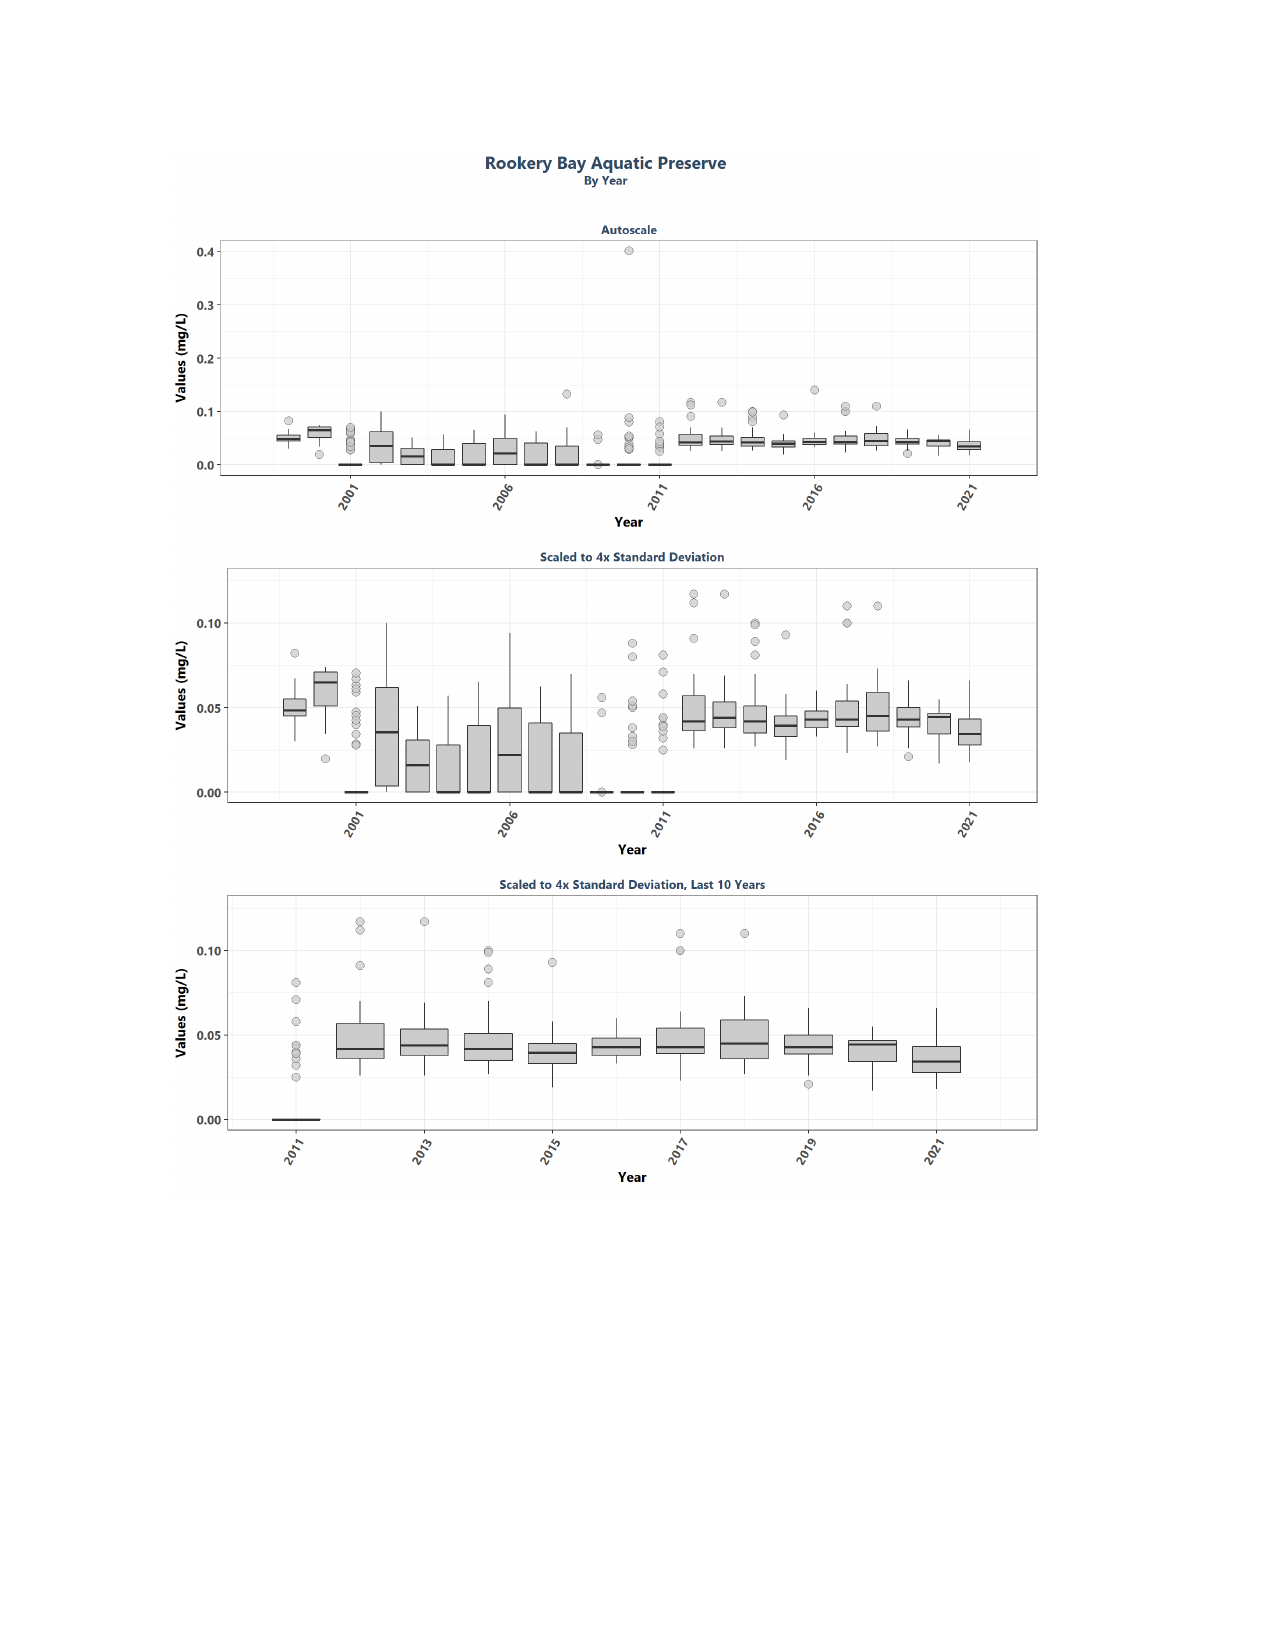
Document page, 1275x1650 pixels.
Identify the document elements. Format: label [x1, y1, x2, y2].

picture [168, 150, 1044, 1200]
